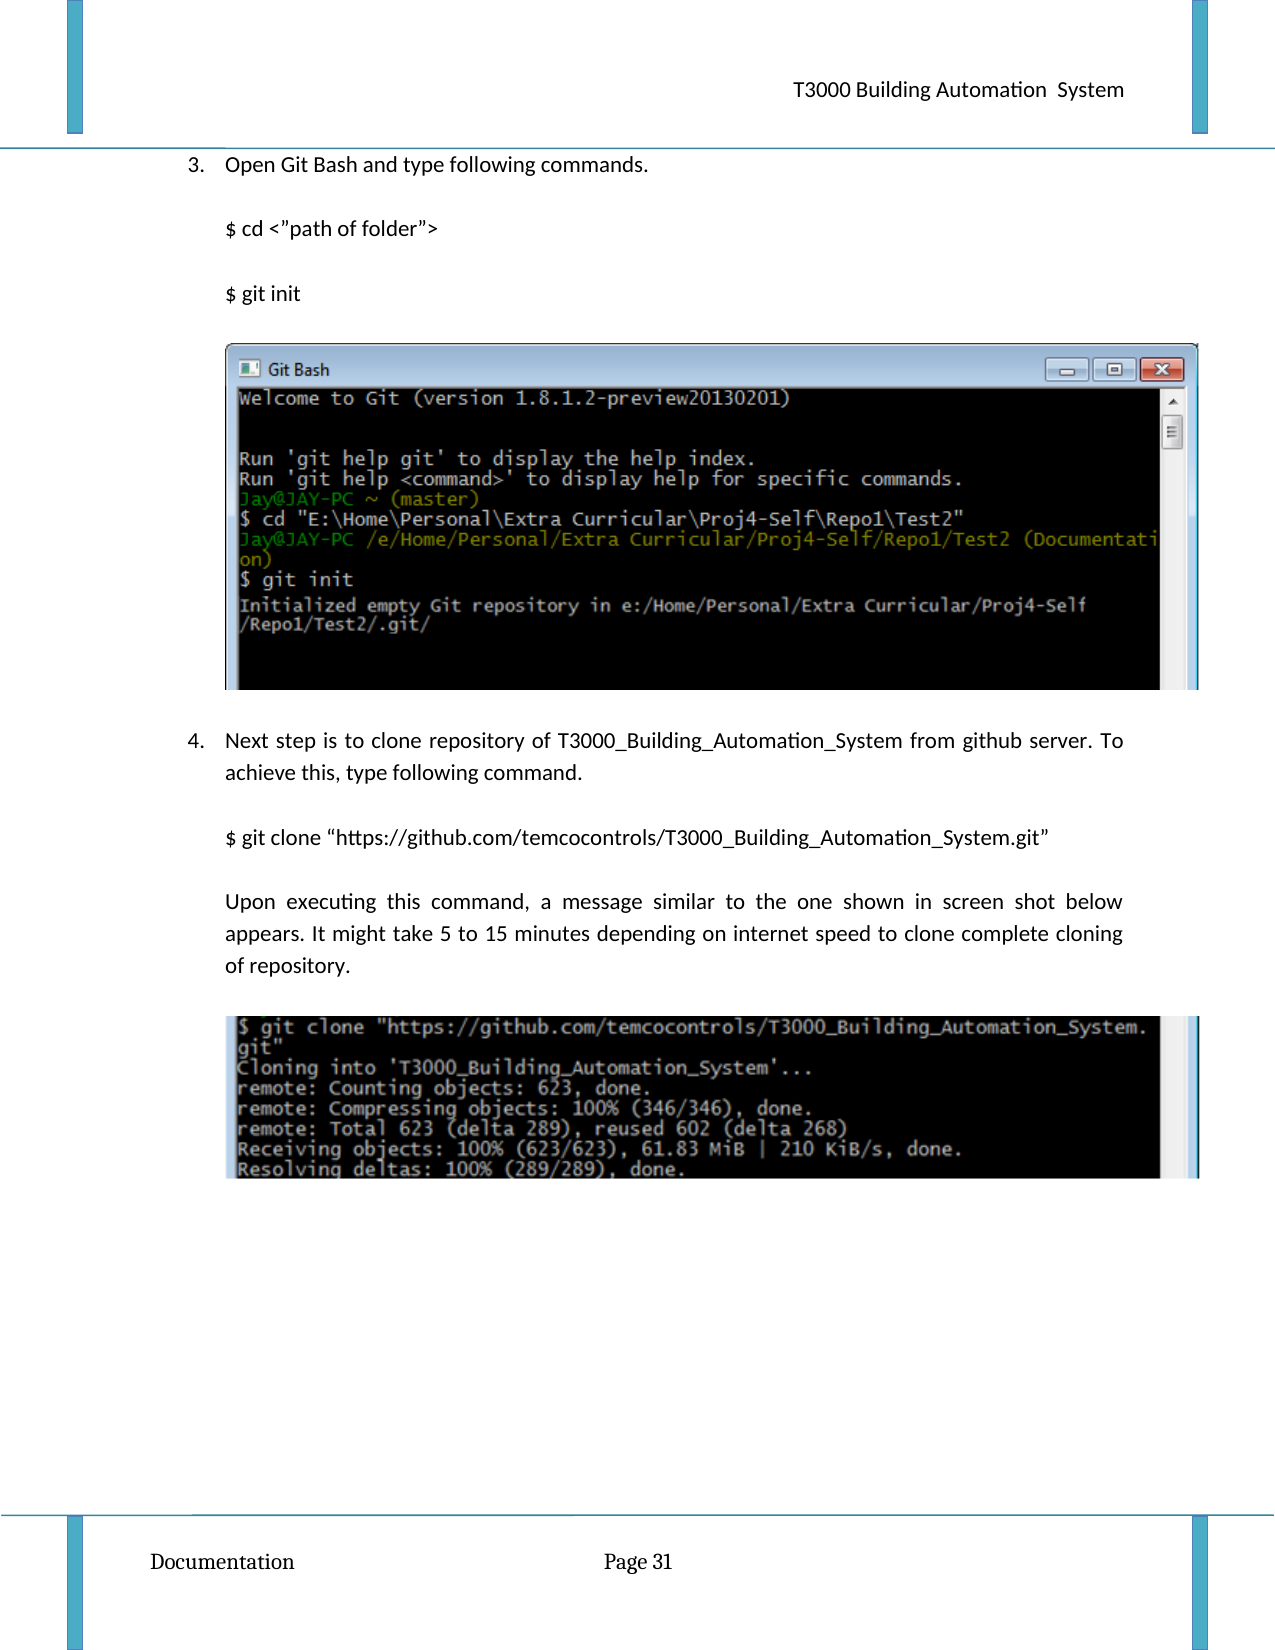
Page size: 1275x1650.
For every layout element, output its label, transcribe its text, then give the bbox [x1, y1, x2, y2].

list Next step is to clone repository of T3000_Building_Automation_System from github server. To achieve this, type following command. [187, 726, 1125, 787]
picture [225, 1016, 1200, 1182]
list $ git clone “https://github.com/temcocontrols/T3000_Building_Automation_System.git” [225, 823, 1125, 851]
list $ cd <”path of folder”> [225, 214, 1125, 242]
list Open Git Bash and type following commands. [187, 150, 1125, 178]
list Upon executing this command, a message similar to the one shown in screen shot below appears. It might take 5 to 15 minutes depending on internet speed to clone complete cloning of repository. [225, 887, 1125, 980]
list $ git init [225, 279, 1125, 307]
picture [225, 343, 1199, 690]
